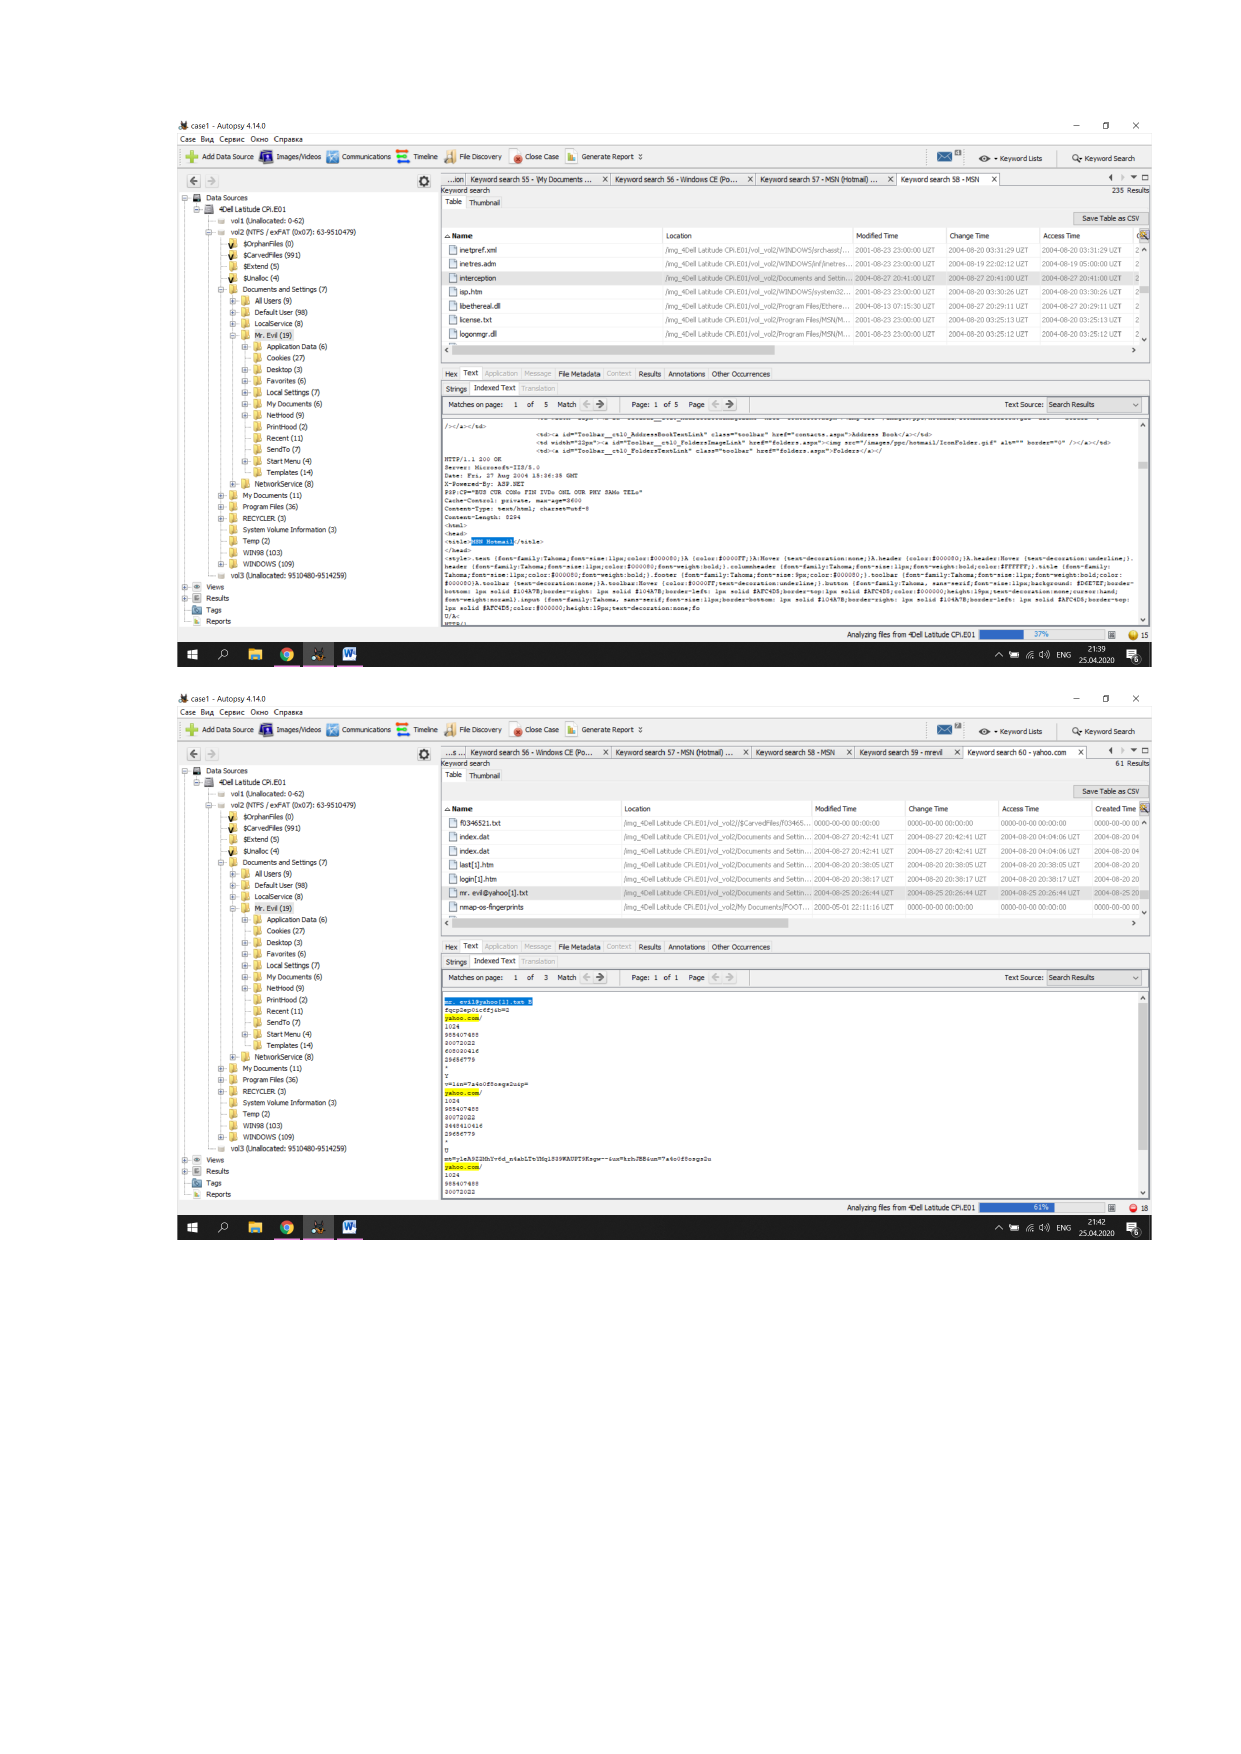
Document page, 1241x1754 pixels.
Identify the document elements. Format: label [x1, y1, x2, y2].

picture [177, 691, 1152, 1240]
picture [177, 118, 1152, 667]
